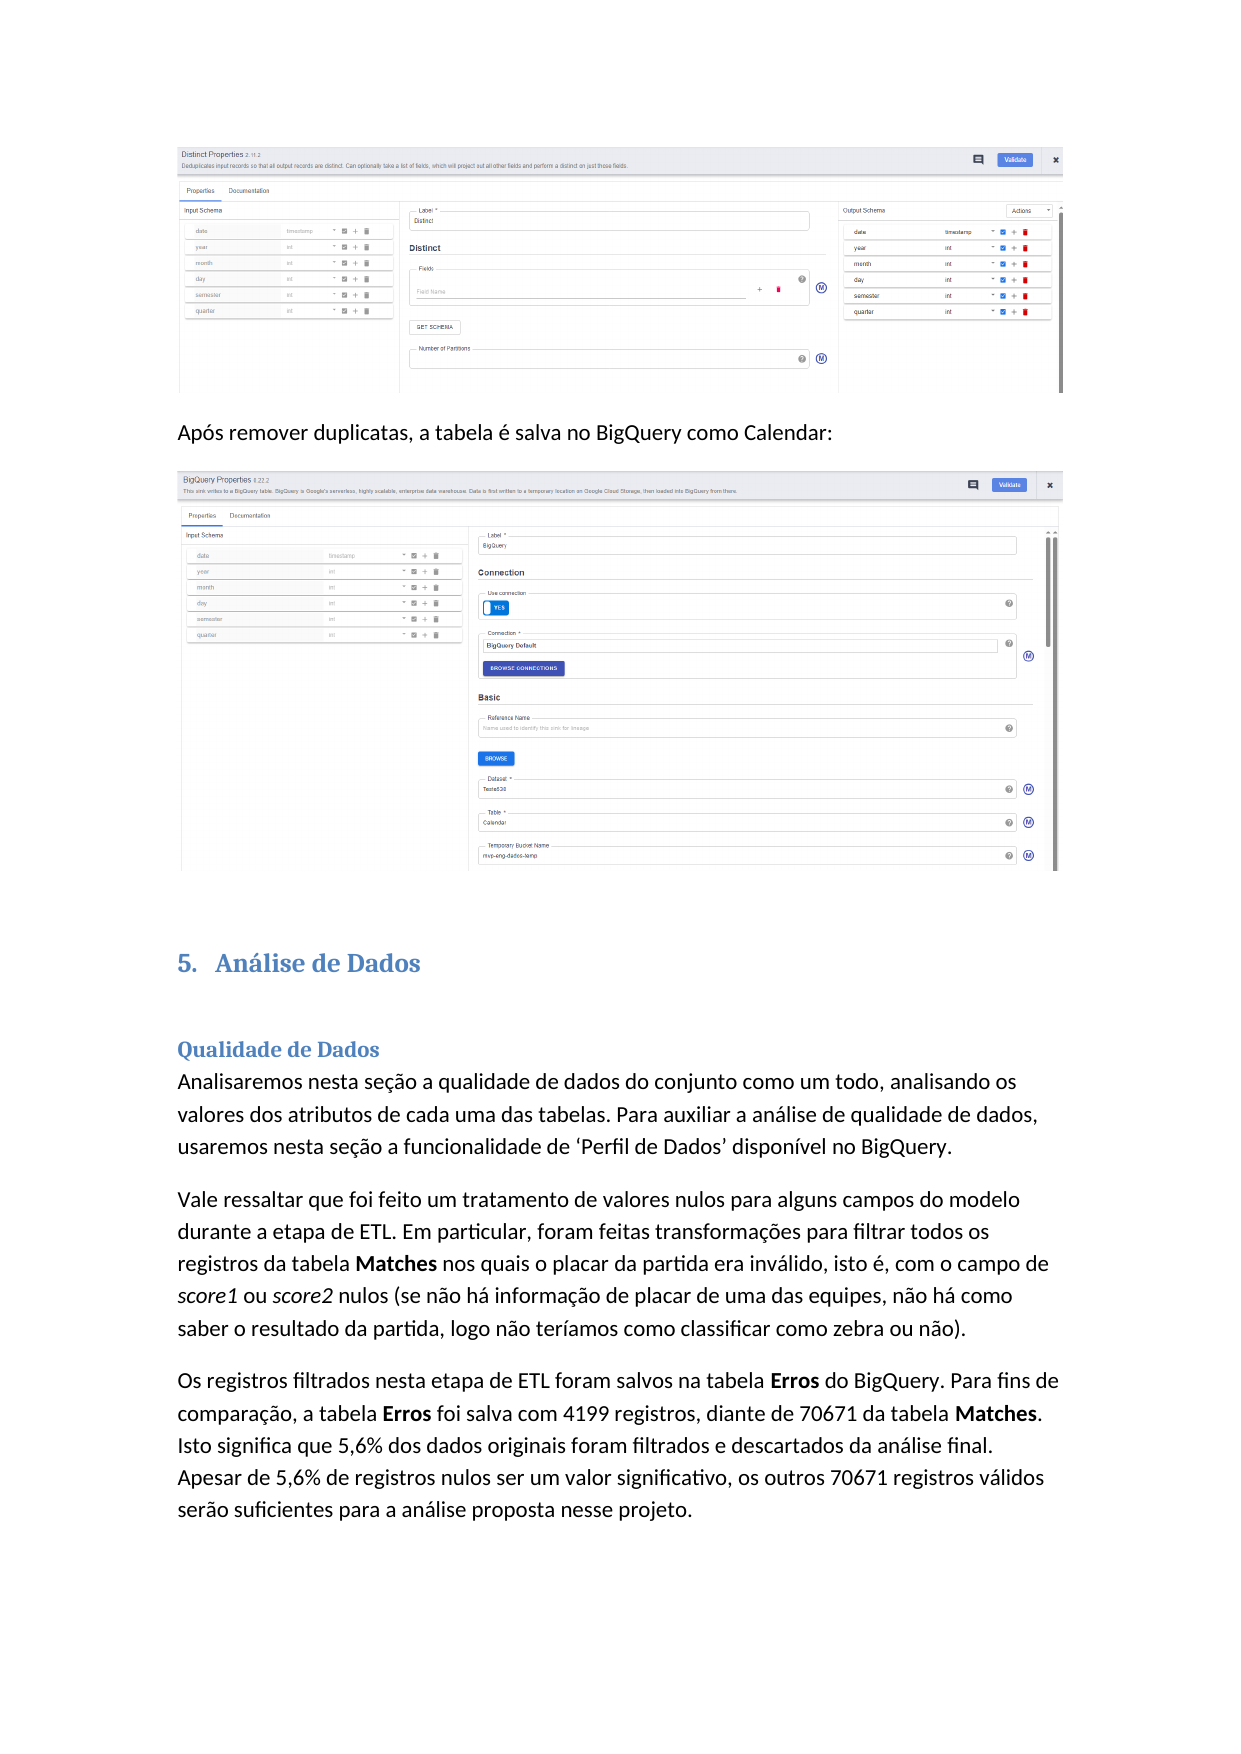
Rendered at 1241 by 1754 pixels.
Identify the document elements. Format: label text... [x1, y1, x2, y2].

picture [177, 147, 1063, 393]
subtitle Análise de Dados [177, 948, 1063, 980]
text Analisaremos nesta seção a qualidade de dados do conjunto como um todo, analisando os valores dos atributos de cada uma das tabelas. Para auxiliar a análise de qualidade de dados, usaremos nesta seção a funcionalidade de ‘Perfil de Dados’ disponível no BigQuery. [177, 1067, 1063, 1160]
text Após remover duplicatas, a tabela é salva no BigQuery como Calendar: [177, 418, 1063, 446]
text Vale ressaltar que foi feito um tratamento de valores nulos para alguns campos do modelo durante a etapa de ETL. Em particular, foram feitas transformações para filtrar todos os registros da tabela Matches nos quais o placar da partida era inválido, isto é, com o campo de score1 ou score2 nulos (se não há informação de placar de uma das equipes, não há como saber o resultado da partida, logo não teríamos como classificar como zebra ou não). [177, 1185, 1063, 1342]
subtitle Qualidade de Dados [177, 1037, 1063, 1064]
picture [177, 471, 1063, 871]
text Os registros filtrados nesta etapa de ETL foram salvos na tabela Erros do BigQuery. Para fins de comparação, a tabela Erros foi salva com 4199 registros, diante de 70671 da tabela Matches. Isto significa que 5,6% dos dados originais foram filtrados e descartados da análise final. Apesar de 5,6% de registros nulos ser um valor significativo, os outros 70671 registros válidos serão suficientes para a análise proposta nesse projeto. [177, 1367, 1063, 1523]
